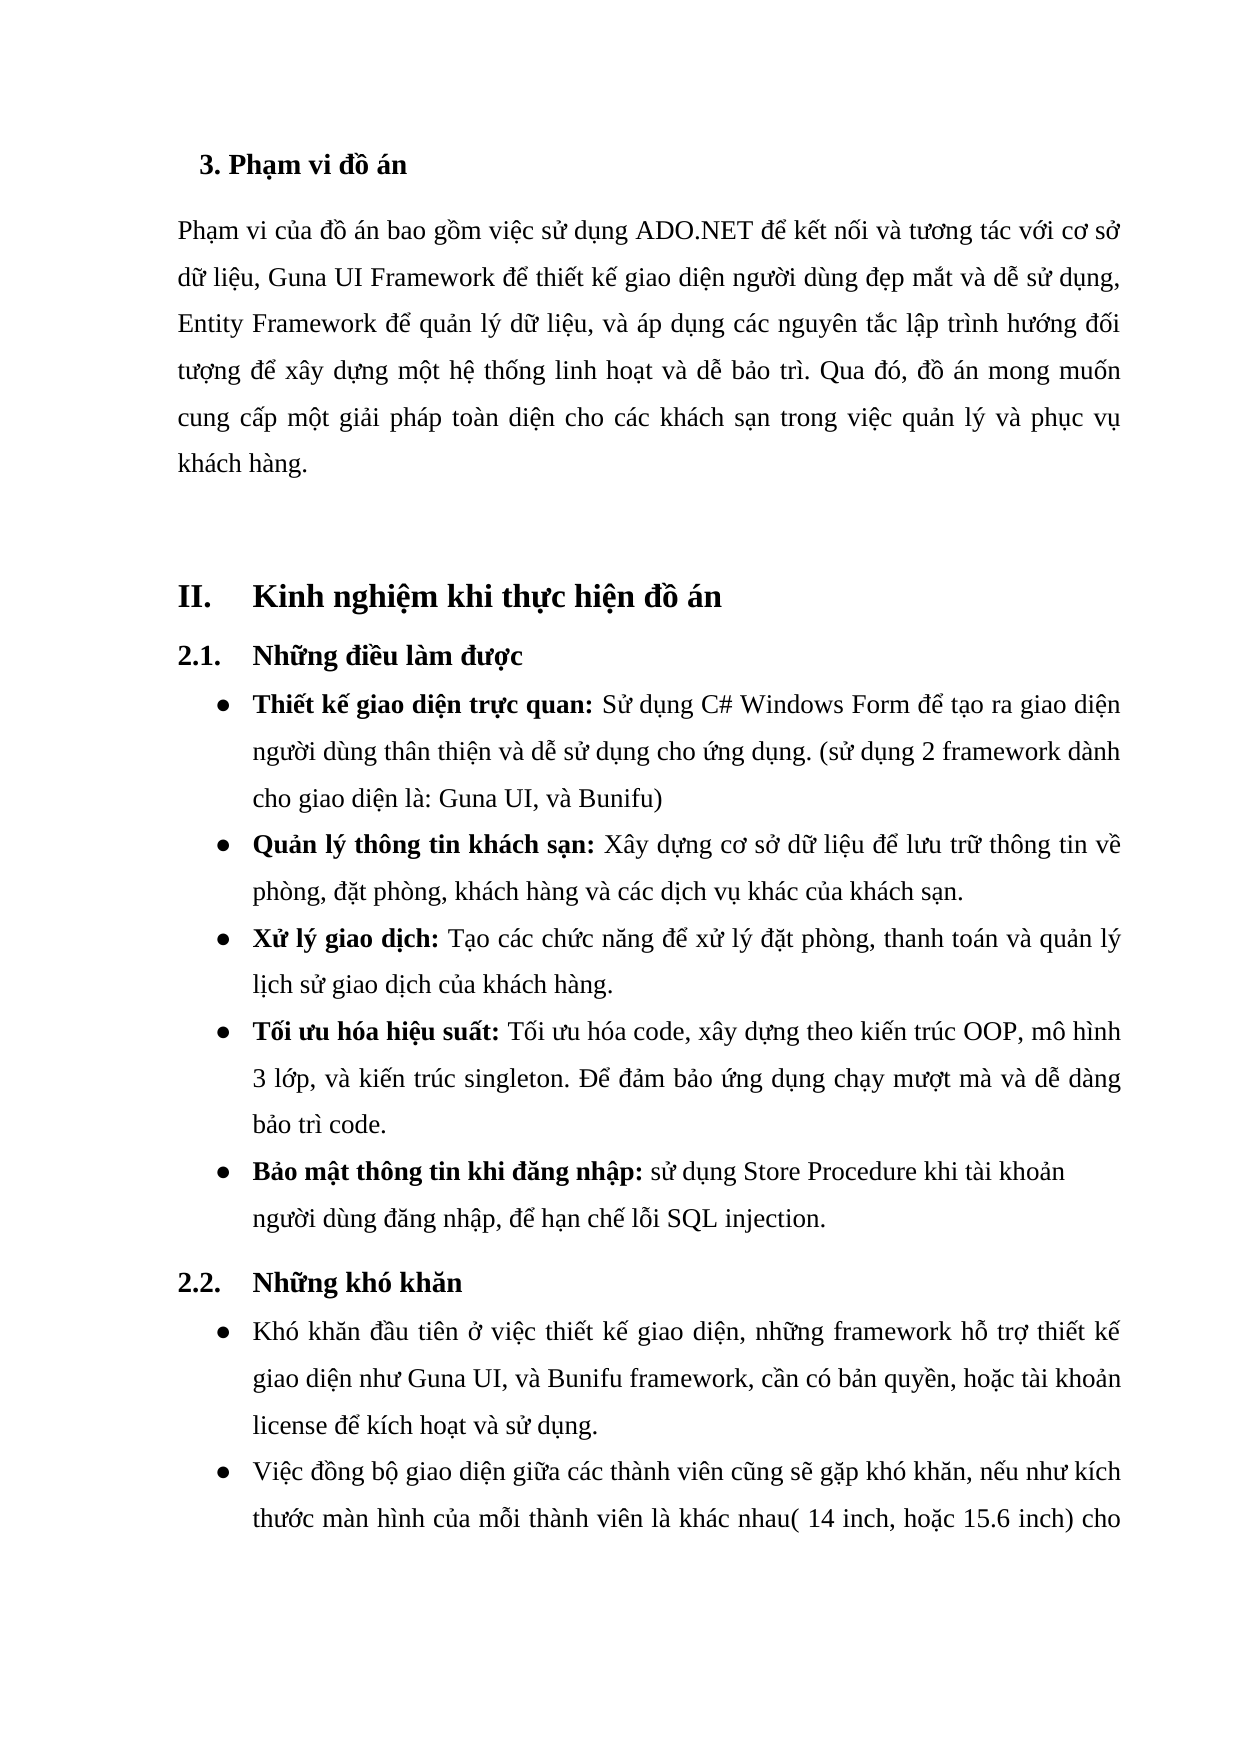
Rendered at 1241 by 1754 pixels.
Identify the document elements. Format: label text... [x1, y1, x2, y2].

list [215, 1455, 1122, 1533]
list Tối ưu hóa hiệu suất: Tối ưu hóa code, xây dựng theo kiến trúc OOP, mô hình 3 lớp, và kiến trúc singleton. Để đảm bảo ứng dụng chạy mượt mà và dễ dàng bảo trì code. [215, 1015, 1122, 1139]
subtitle II. Kinh nghiệm khi thực hiện đồ án [177, 576, 1122, 615]
subtitle 3. Phạm vi đồ án [177, 147, 1122, 181]
list Thiết kế giao diện trực quan: Sử dụng C# Windows Form để tạo ra giao diện người dùng thân thiện và dễ sử dụng cho ứng dụng. (sử dụng 2 framework dành cho giao diện là: Guna UI, và Bunifu) [215, 688, 1122, 813]
list Khó khăn đầu tiên ở việc thiết kế giao diện, những framework hỗ trợ thiết kế giao diện như Guna UI, và Bunifu framework, cần có bản quyền, hoặc tài khoản license để kích hoạt và sử dụng. [215, 1315, 1122, 1440]
subtitle 2.1. Những điều làm được [177, 638, 1122, 672]
list Bảo mật thông tin khi đăng nhập: sử dụng Store Procedure khi tài khoản người dùng đăng nhập, để hạn chế lỗi SQL injection. [215, 1155, 1122, 1233]
list Xử lý giao dịch: Tạo các chức năng để xử lý đặt phòng, thanh toán và quản lý lịch sử giao dịch của khách hàng. [215, 922, 1122, 999]
list Quản lý thông tin khách sạn: Xây dựng cơ sở dữ liệu để lưu trữ thông tin về phòng, đặt phòng, khách hàng và các dịch vụ khác của khách sạn. [215, 828, 1122, 906]
subtitle 2.2. Những khó khăn [177, 1265, 1122, 1299]
text Phạm vi của đồ án bao gồm việc sử dụng ADO.NET để kết nối và tương tác với cơ sở dữ liệu, Guna UI Framework để thiết kế giao diện người dùng đẹp mắt và dễ sử dụng, Entity Framework để quản lý dữ liệu, và áp dụng các nguyên tắc lập trình hướng đối tượng để xây dựng một hệ thống linh hoạt và dễ bảo trì. Qua đó, đồ án mong muốn cung cấp một giải pháp toàn diện cho các khách sạn trong việc quản lý và phục vụ khách hàng. [177, 214, 1122, 478]
